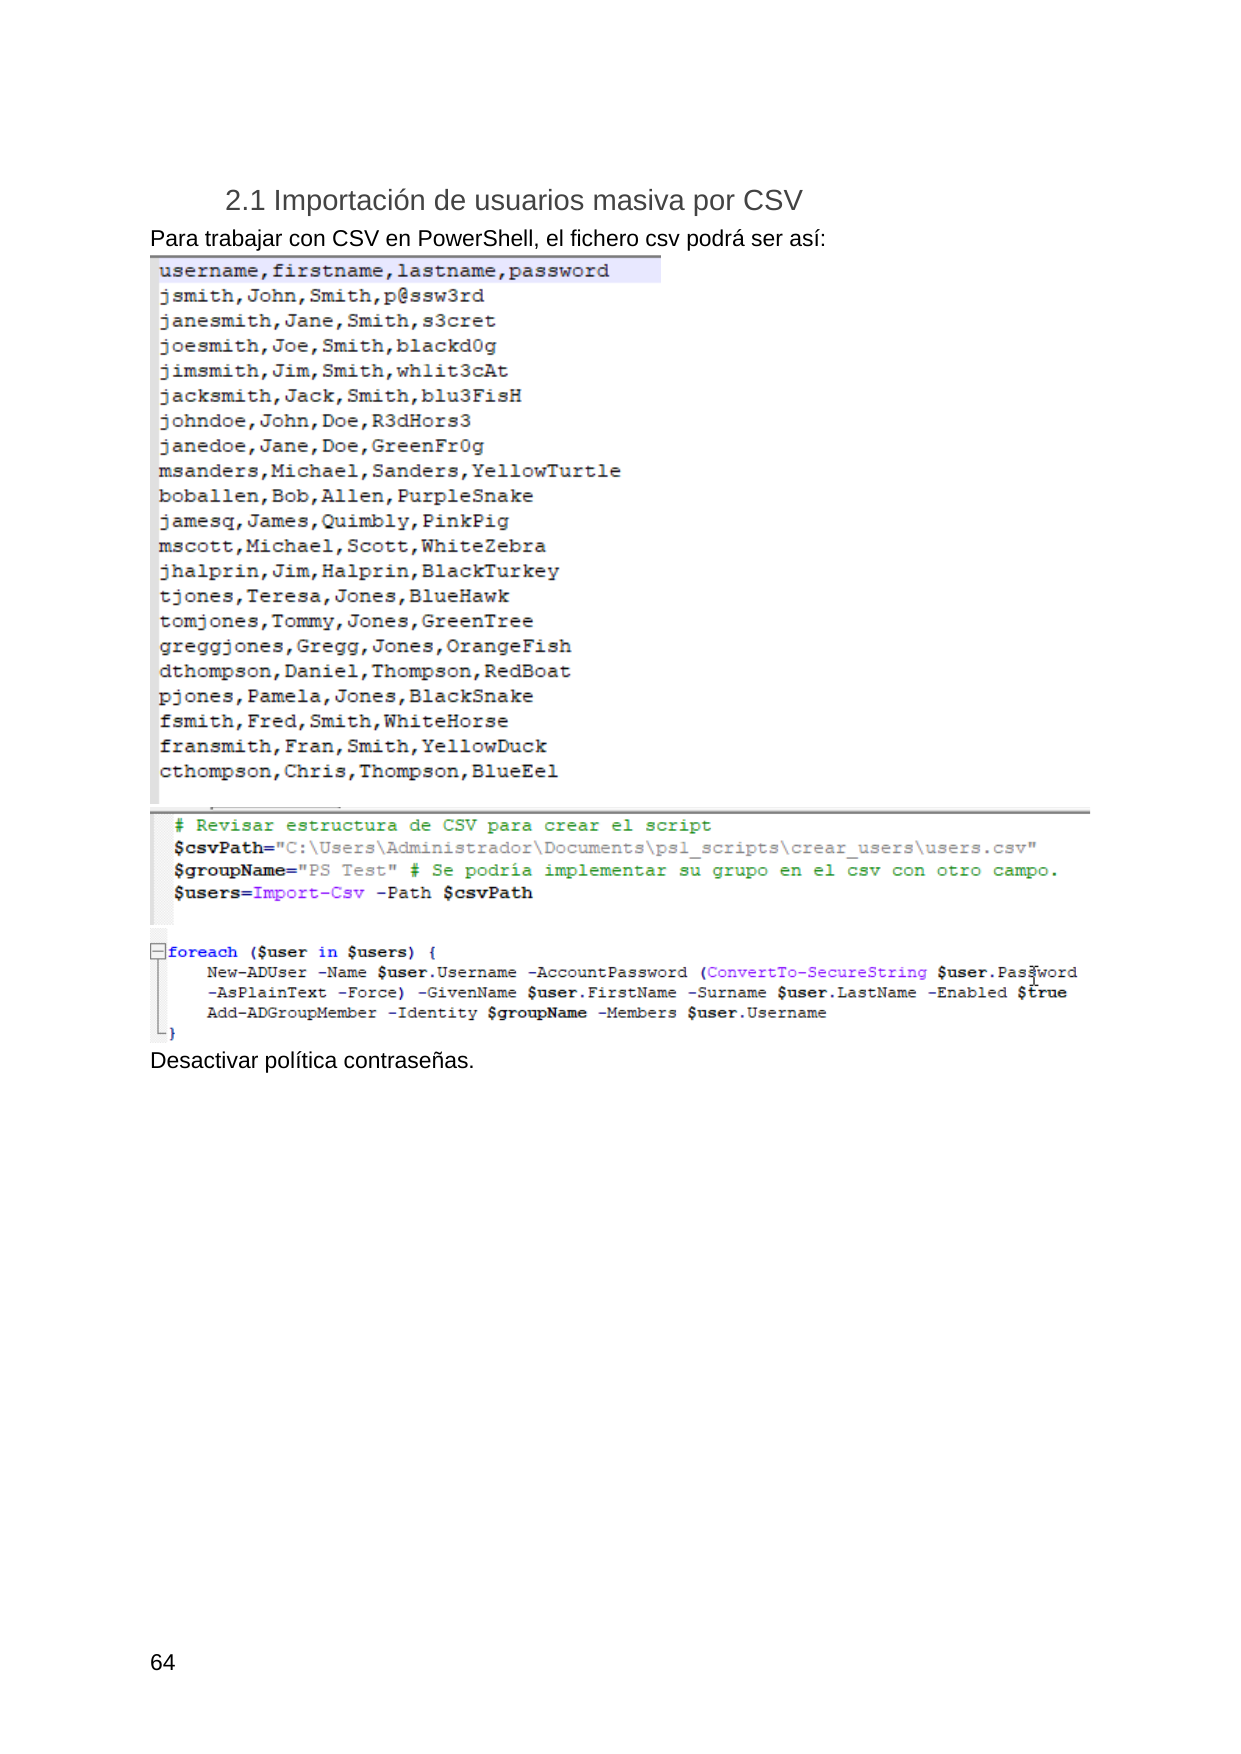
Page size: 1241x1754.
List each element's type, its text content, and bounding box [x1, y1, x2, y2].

picture [150, 928, 1091, 1043]
picture [150, 807, 1091, 925]
picture [150, 255, 661, 804]
text Desactivar política contraseñas. [150, 1047, 1090, 1073]
text Para trabajar con CSV en PowerShell, el fichero csv podrá ser así: [150, 225, 1090, 252]
subtitle 2.1 Importación de usuarios masiva por CSV [150, 183, 1090, 217]
